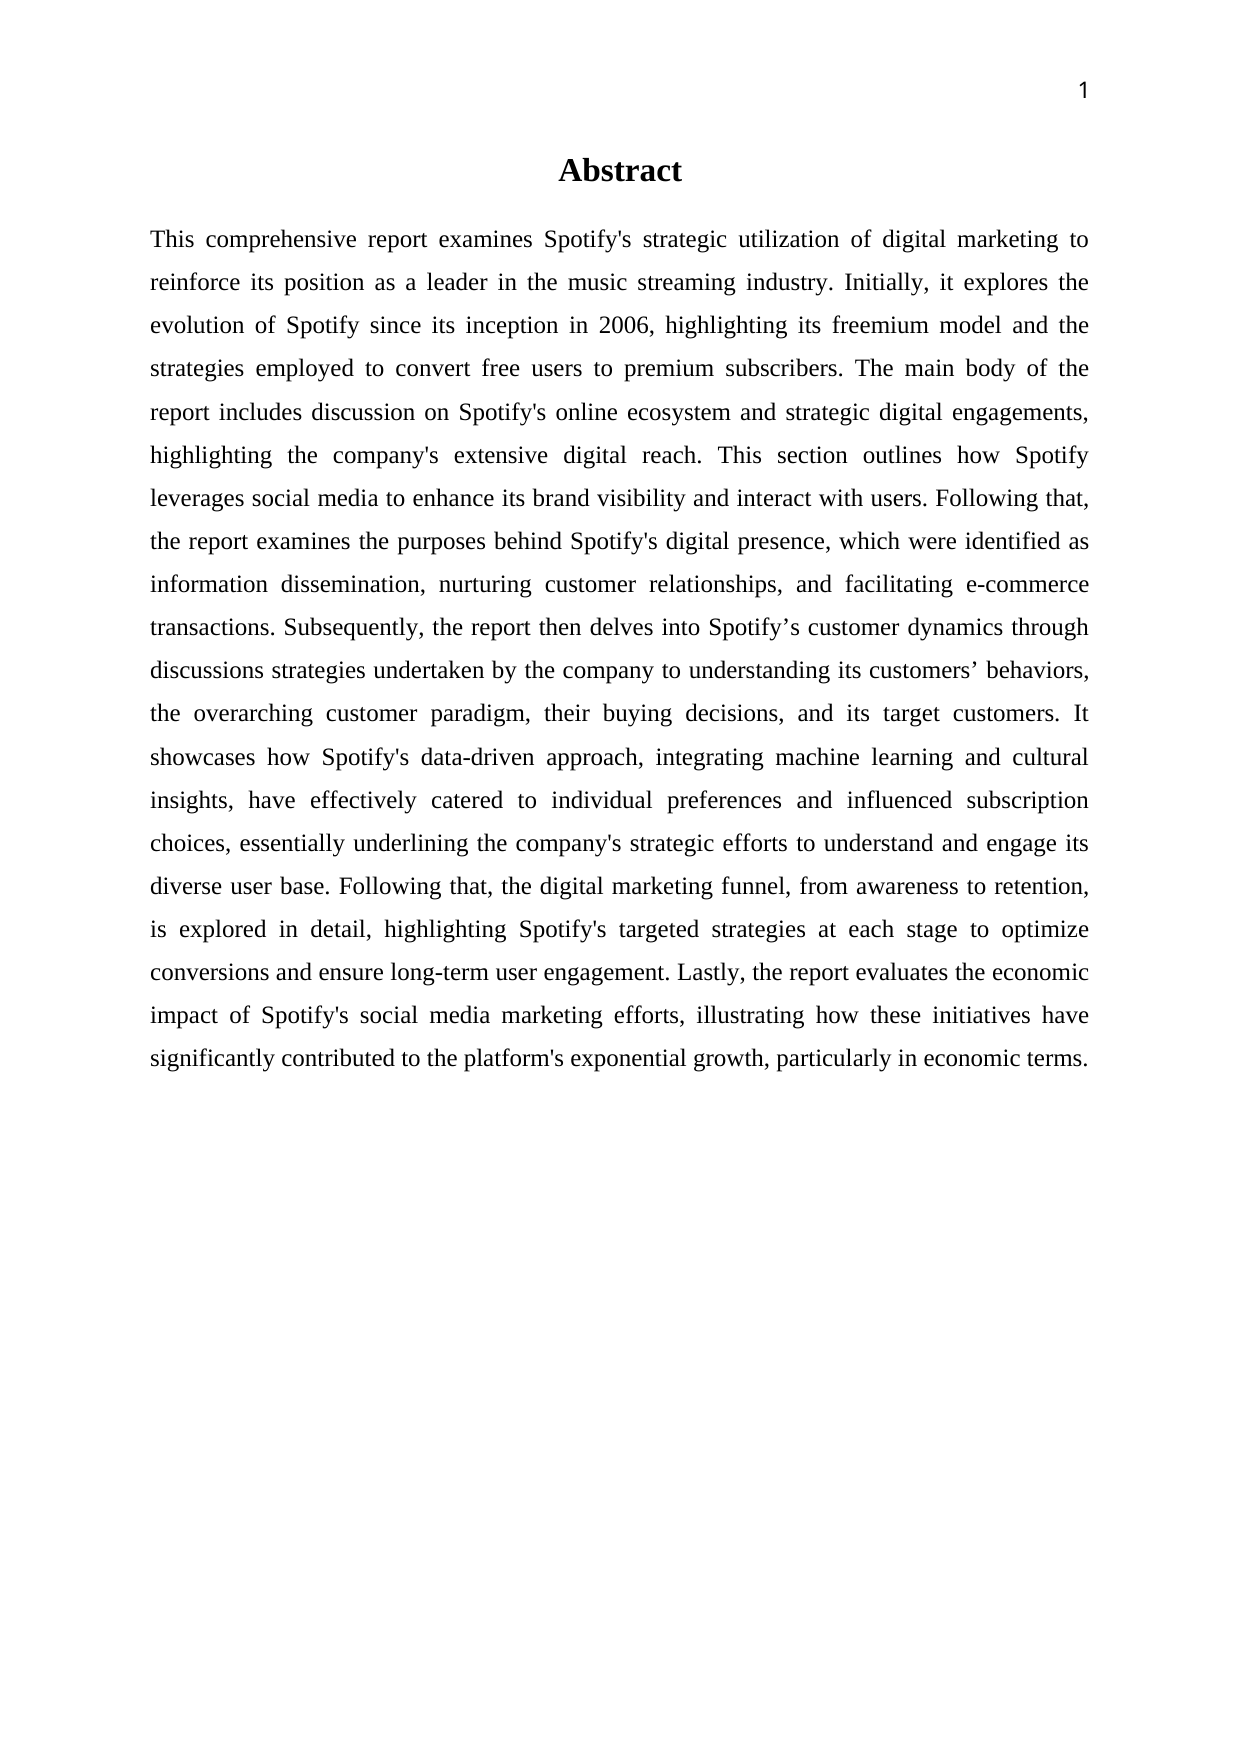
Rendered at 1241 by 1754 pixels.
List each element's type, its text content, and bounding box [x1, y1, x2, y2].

text Abstract [150, 150, 1090, 188]
text This comprehensive report examines Spotify's strategic utilization of digital marketing to reinforce its position as a leader in the music streaming industry. Initially, it explores the evolution of Spotify since its inception in 2006, highlighting its freemium model and the strategies employed to convert free users to premium subscribers. The main body of the report includes discussion on Spotify's online ecosystem and strategic digital engagements, highlighting the company's extensive digital reach. This section outlines how Spotify leverages social media to enhance its brand visibility and interact with users. Following that, the report examines the purposes behind Spotify's digital presence, which were identified as information dissemination, nurturing customer relationships, and facilitating e-commerce transactions. Subsequently, the report then delves into Spotify’s customer dynamics through discussions strategies undertaken by the company to understanding its customers’ behaviors, the overarching customer paradigm, their buying decisions, and its target customers. It showcases how Spotify's data-driven approach, integrating machine learning and cultural insights, have effectively catered to individual preferences and influenced subscription choices, essentially underlining the company's strategic efforts to understand and engage its diverse user base. Following that, the digital marketing funnel, from awareness to retention, is explored in detail, highlighting Spotify's targeted strategies at each stage to optimize conversions and ensure long-term user engagement. Lastly, the report evaluates the economic impact of Spotify's social media marketing efforts, illustrating how these initiatives have significantly contributed to the platform's exponential growth, particularly in economic terms. [150, 224, 1090, 1072]
